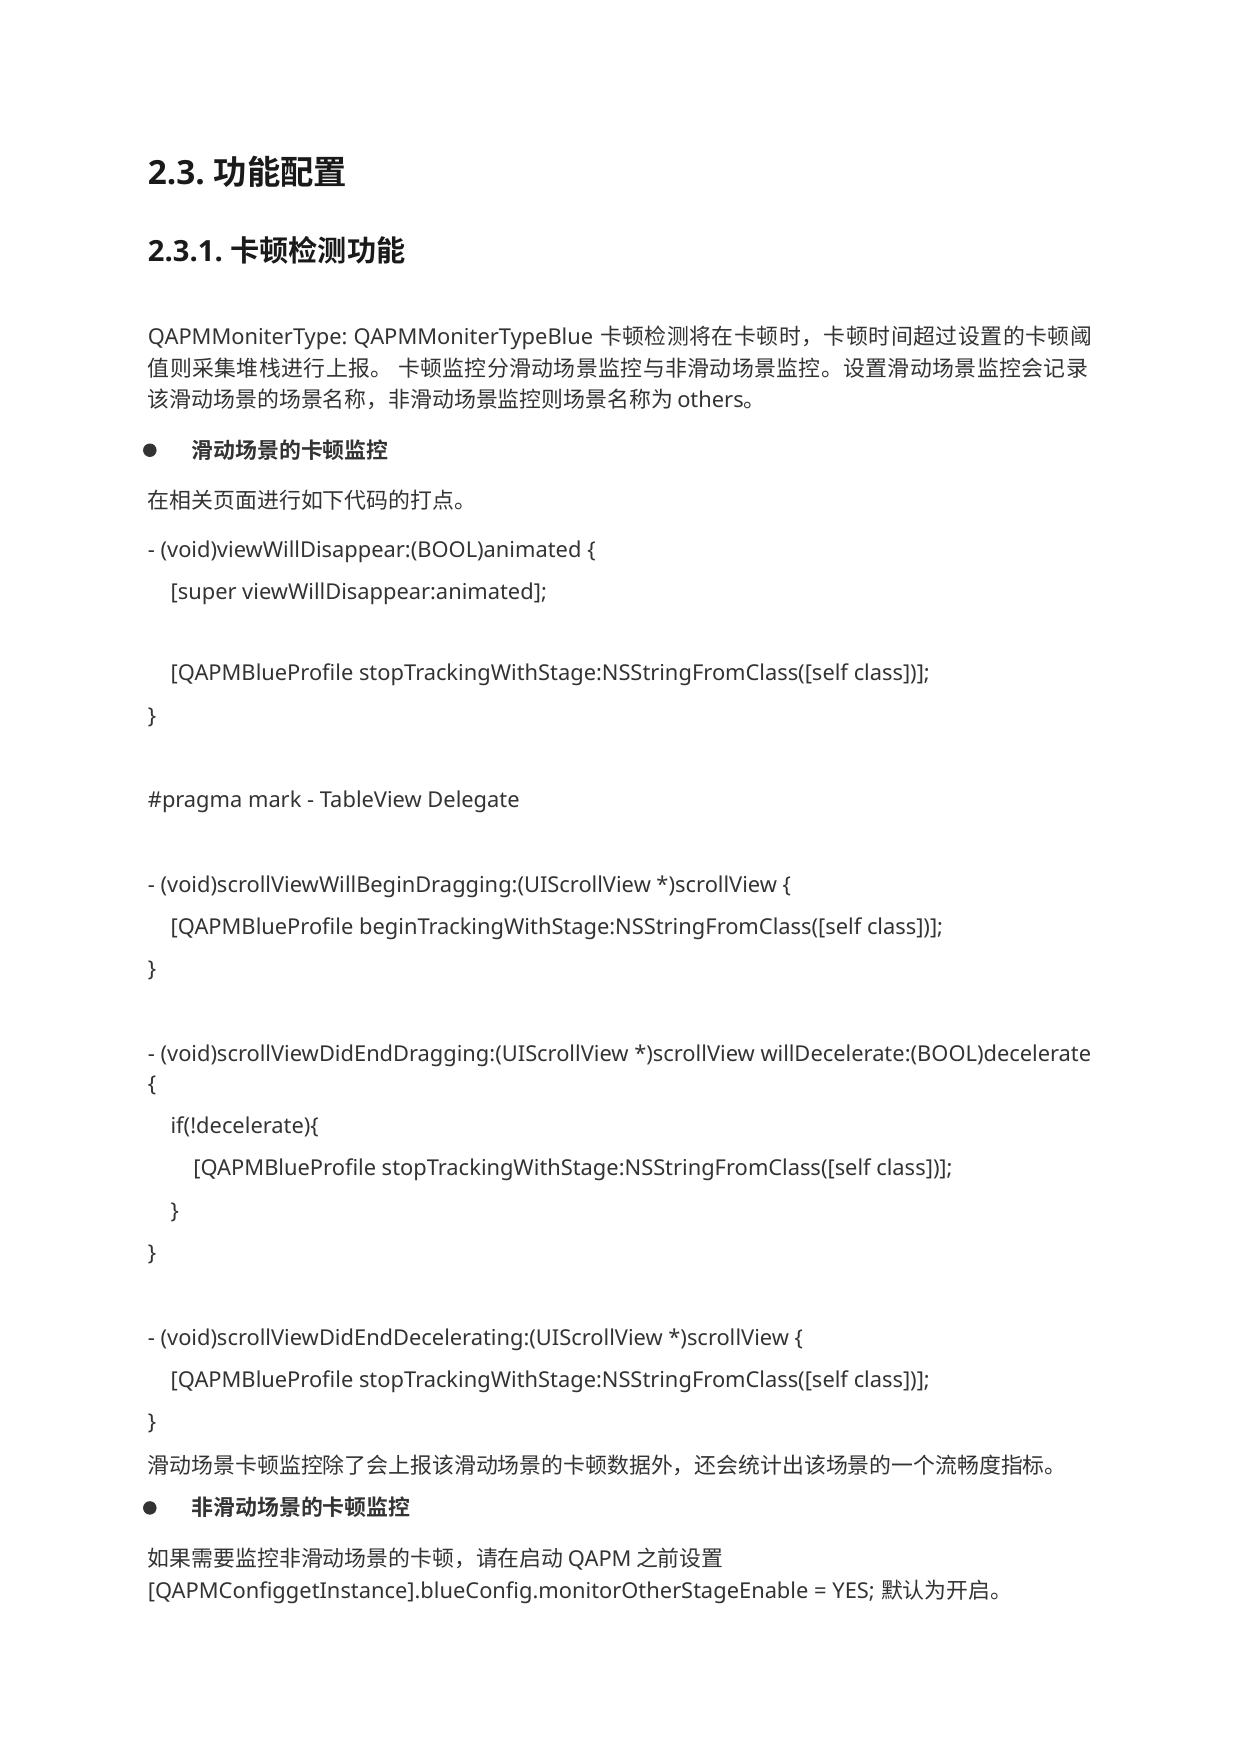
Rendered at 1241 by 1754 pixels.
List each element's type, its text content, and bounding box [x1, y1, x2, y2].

text if(!decelerate){ [148, 1110, 1093, 1140]
subtitle 2.3.1. 卡顿检测功能 [148, 228, 1093, 270]
text } [148, 1194, 1093, 1224]
text QAPMMoniterType: QAPMMoniterTypeBlue 卡顿检测将在卡顿时，卡顿时间超过设置的卡顿阈值则采集堆栈进行上报。 卡顿监控分滑动场景监控与非滑动场景监控。设置滑动场景监控会记录该滑动场景的场景名称，非滑动场景监控则场景名称为others。 [148, 319, 1093, 414]
text [QAPMBlueProfile stopTrackingWithStage:NSStringFromClass([self class])]; [148, 657, 1093, 687]
text 在相关页面进行如下代码的打点。 [148, 483, 1093, 515]
subtitle 2.3. 功能配置 [148, 146, 1093, 194]
text } [148, 699, 1093, 729]
text } [148, 953, 1093, 983]
text [QAPMBlueProfile stopTrackingWithStage:NSStringFromClass([self class])]; [148, 1364, 1093, 1393]
text - (void)viewWillDisappear:(BOOL)animated { [148, 533, 1093, 563]
text - (void)scrollViewDidEndDecelerating:(UIScrollView *)scrollView { [148, 1321, 1093, 1351]
text } [148, 1237, 1093, 1267]
text 滑动场景卡顿监控除了会上报该滑动场景的卡顿数据外，还会统计出该场景的一个流畅度指标。 [148, 1448, 1093, 1480]
list 滑动场景的卡顿监控 [141, 433, 1093, 464]
list 非滑动场景的卡顿监控 [141, 1490, 1093, 1522]
text #pragma mark - TableView Delegate [148, 784, 1093, 814]
text 如果需要监控非滑动场景的卡顿，请在启动QAPM之前设置[QAPMConfiggetInstance].blueConfig.monitorOtherStageEnable = YES; 默认为开启。 [148, 1541, 1093, 1604]
text [super viewWillDisappear:animated]; [148, 576, 1093, 606]
text - (void)scrollViewDidEndDragging:(UIScrollView *)scrollView willDecelerate:(BOOL)decelerate { [148, 1038, 1093, 1097]
text } [148, 1406, 1093, 1436]
text [QAPMBlueProfile stopTrackingWithStage:NSStringFromClass([self class])]; [148, 1152, 1093, 1182]
text - (void)scrollViewWillBeginDragging:(UIScrollView *)scrollView { [148, 869, 1093, 898]
text [QAPMBlueProfile beginTrackingWithStage:NSStringFromClass([self class])]; [148, 911, 1093, 941]
